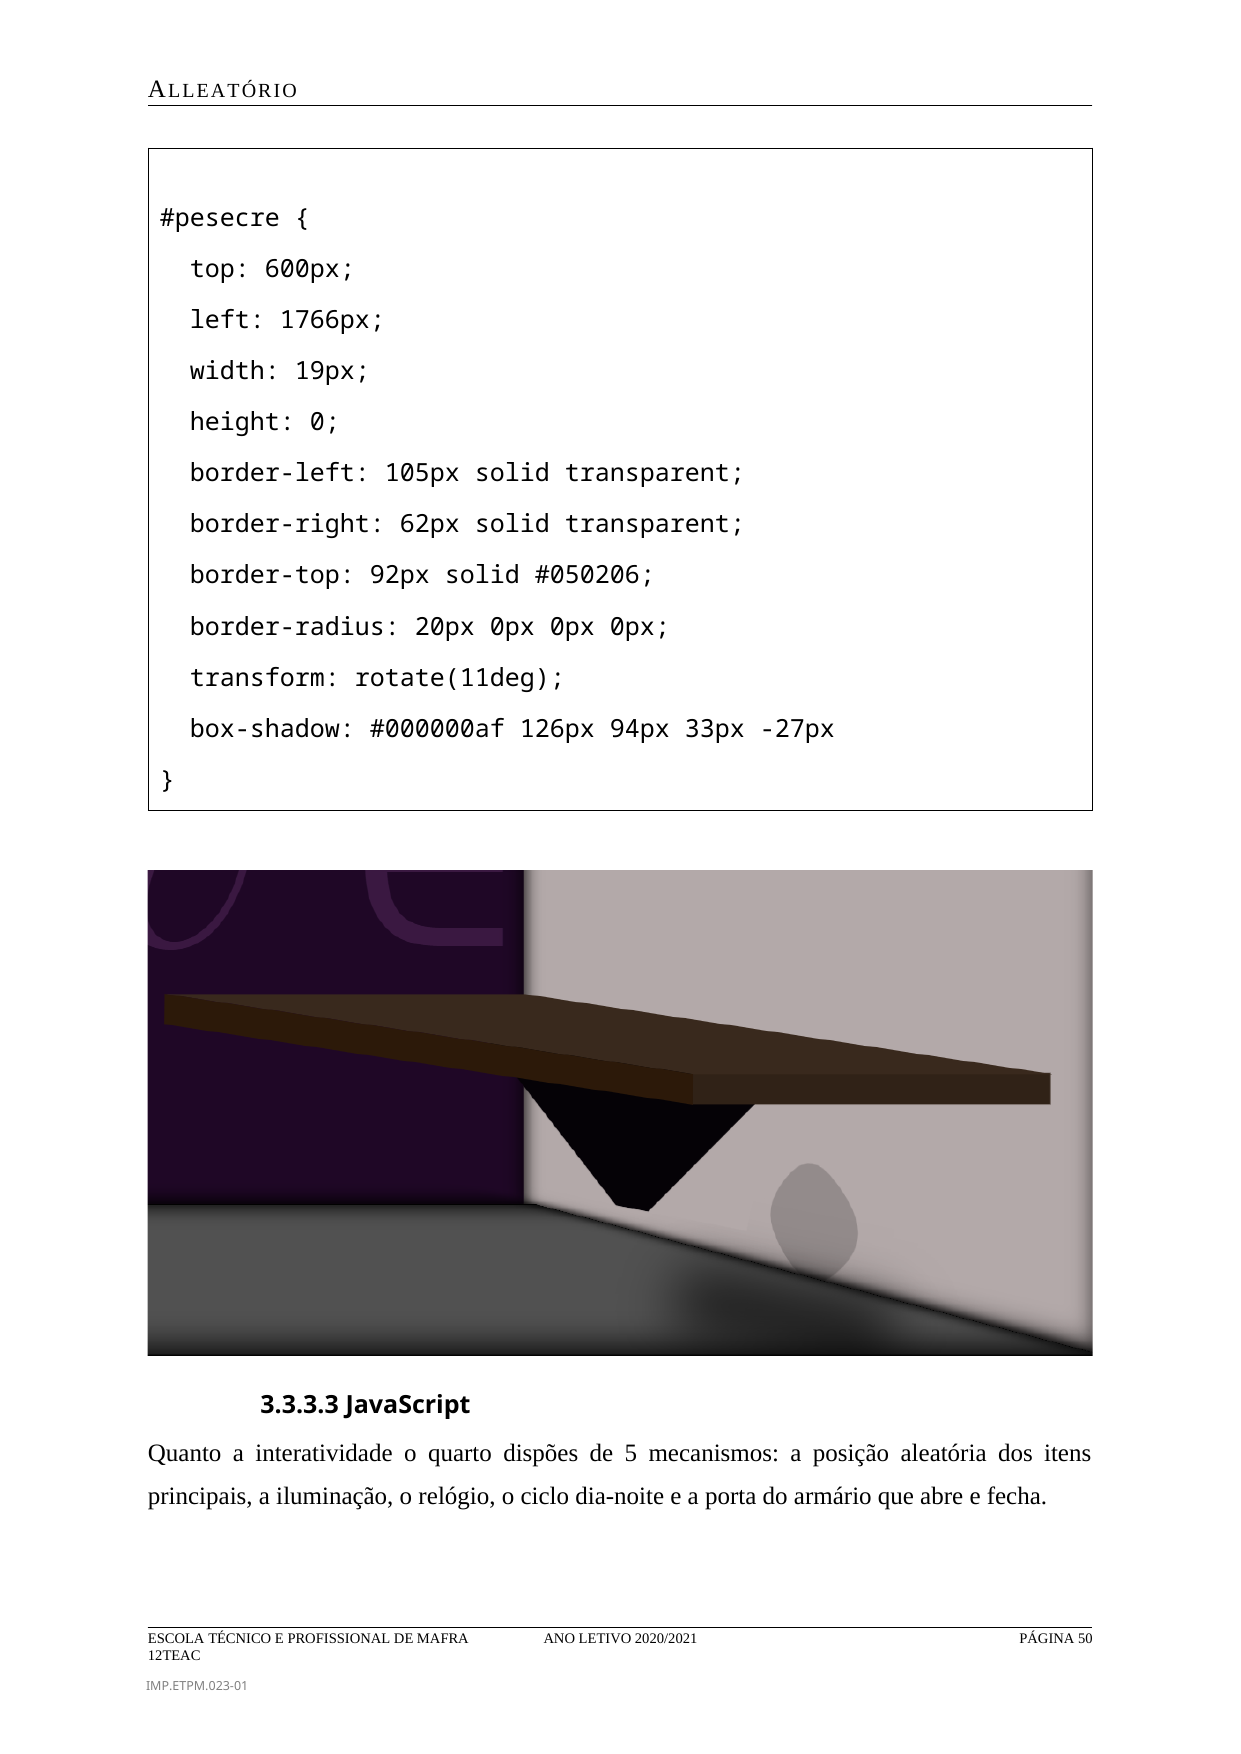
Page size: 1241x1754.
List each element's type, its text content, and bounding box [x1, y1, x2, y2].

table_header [149, 149, 1092, 809]
subtitle JavaScript [260, 1387, 1092, 1421]
text Quanto a interatividade o quarto dispões de 5 mecanismos: a posição aleatória dos itens principais, a iluminação, o relógio, o ciclo dia-noite e a porta do armário que abre e fecha. [148, 1438, 1092, 1510]
picture [147, 870, 1093, 1356]
